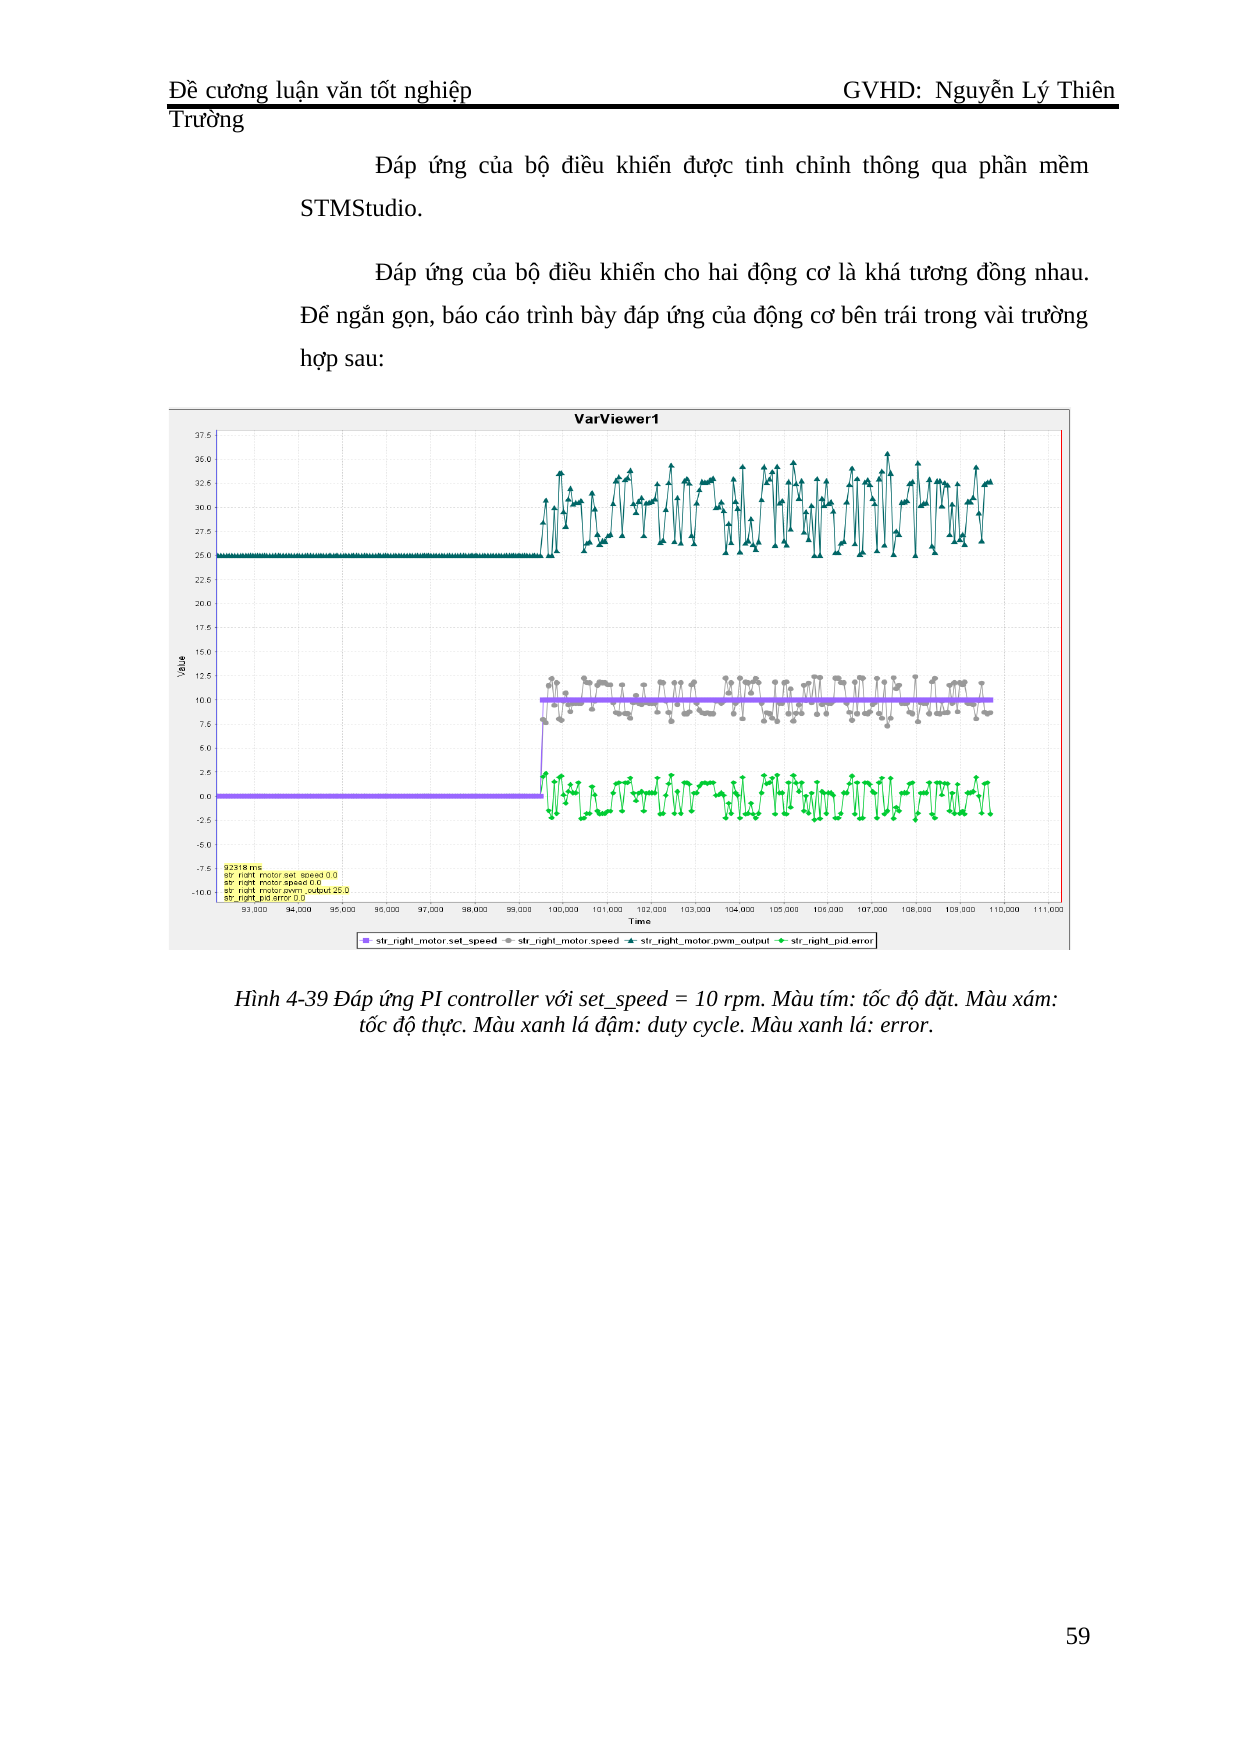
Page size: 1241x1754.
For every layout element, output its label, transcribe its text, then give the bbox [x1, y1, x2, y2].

text Đáp ứng của bộ điều khiển được tinh chỉnh thông qua phần mềm STMStudio. [300, 150, 1090, 222]
picture [168, 407, 1072, 950]
text Đáp ứng của bộ điều khiển cho hai động cơ là khá tương đồng nhau. Để ngắn gọn, báo cáo trình bày đáp ứng của động cơ bên trái trong vài trường hợp sau: [300, 257, 1090, 372]
